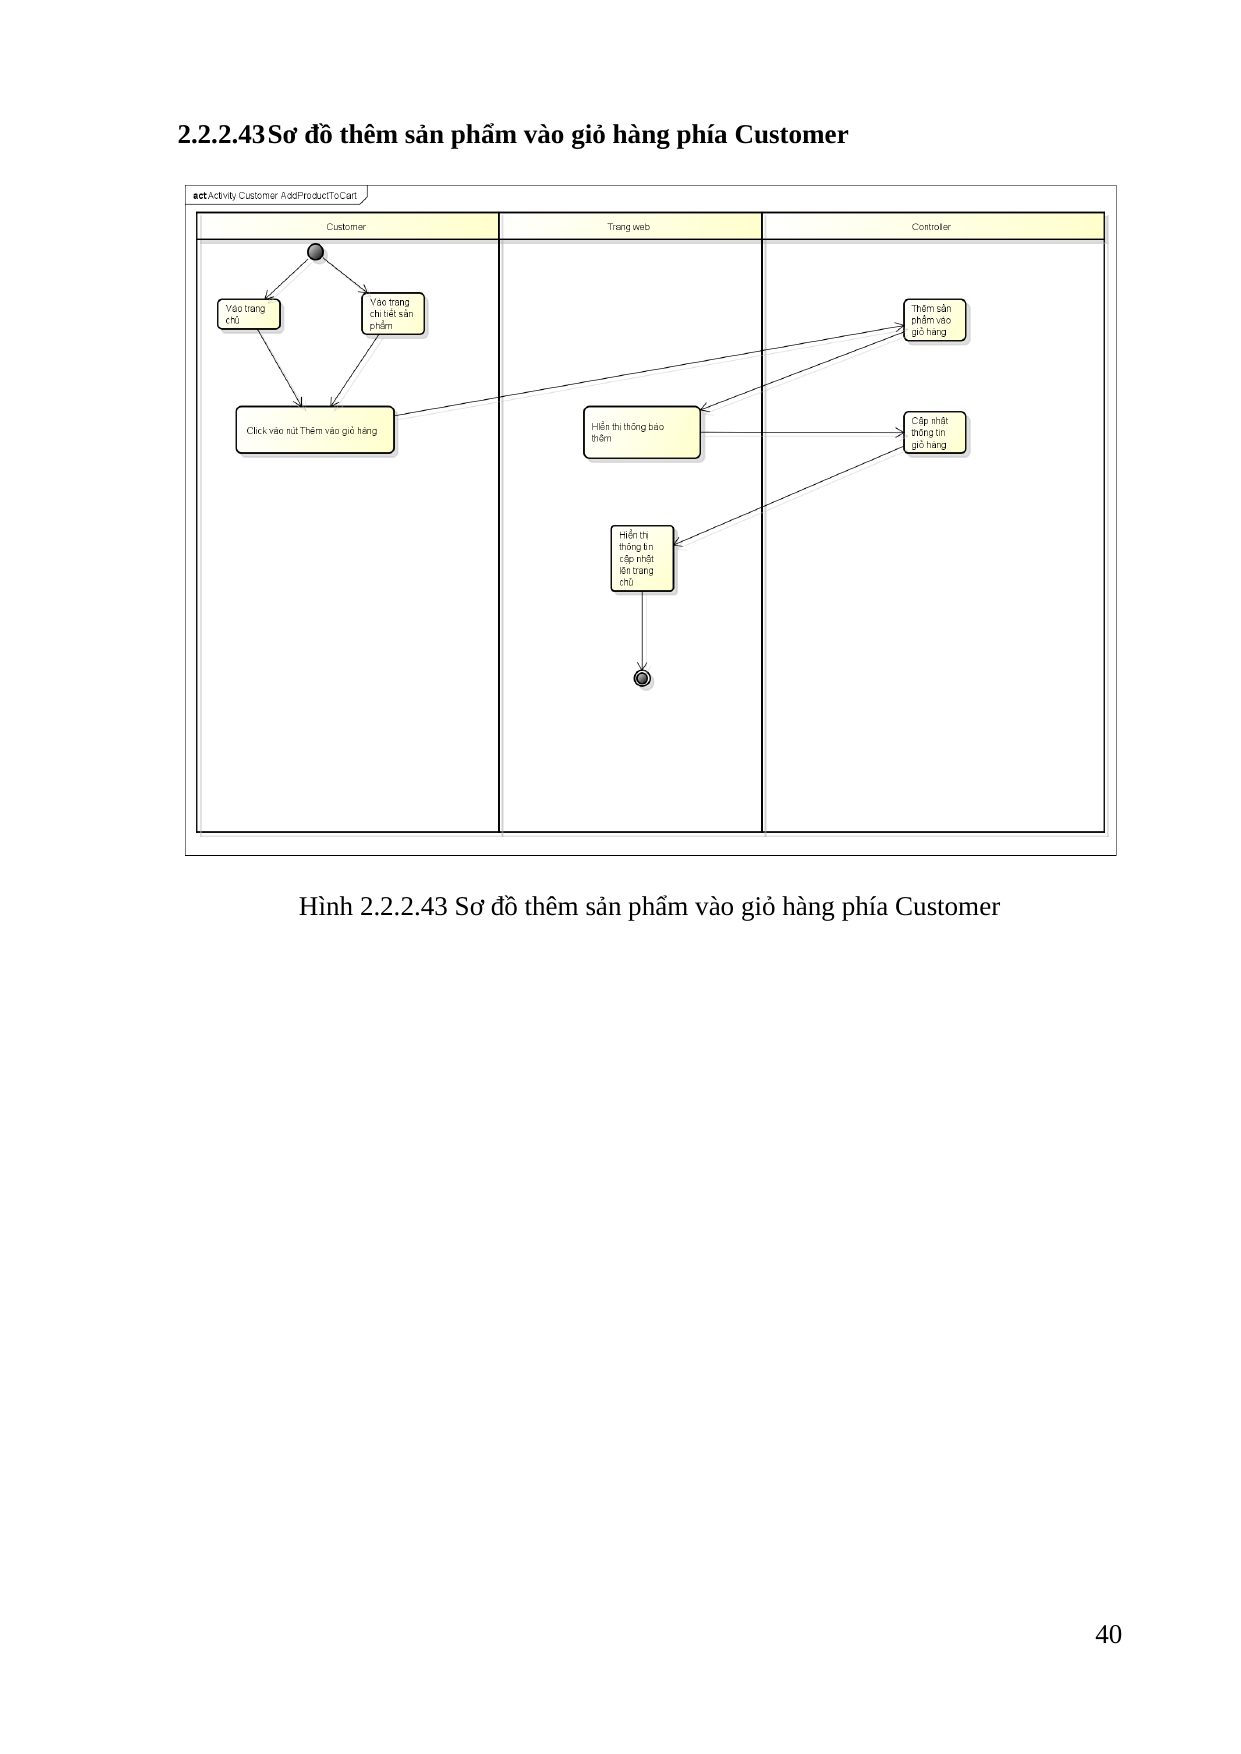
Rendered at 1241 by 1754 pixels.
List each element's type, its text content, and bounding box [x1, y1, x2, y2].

text Hình 2.2.2.43 Sơ đồ thêm sản phẩm vào giỏ hàng phía Customer [177, 890, 1122, 921]
picture [177, 177, 1123, 863]
subtitle Sơ đồ thêm sản phẩm vào giỏ hàng phía Customer [177, 118, 1122, 149]
